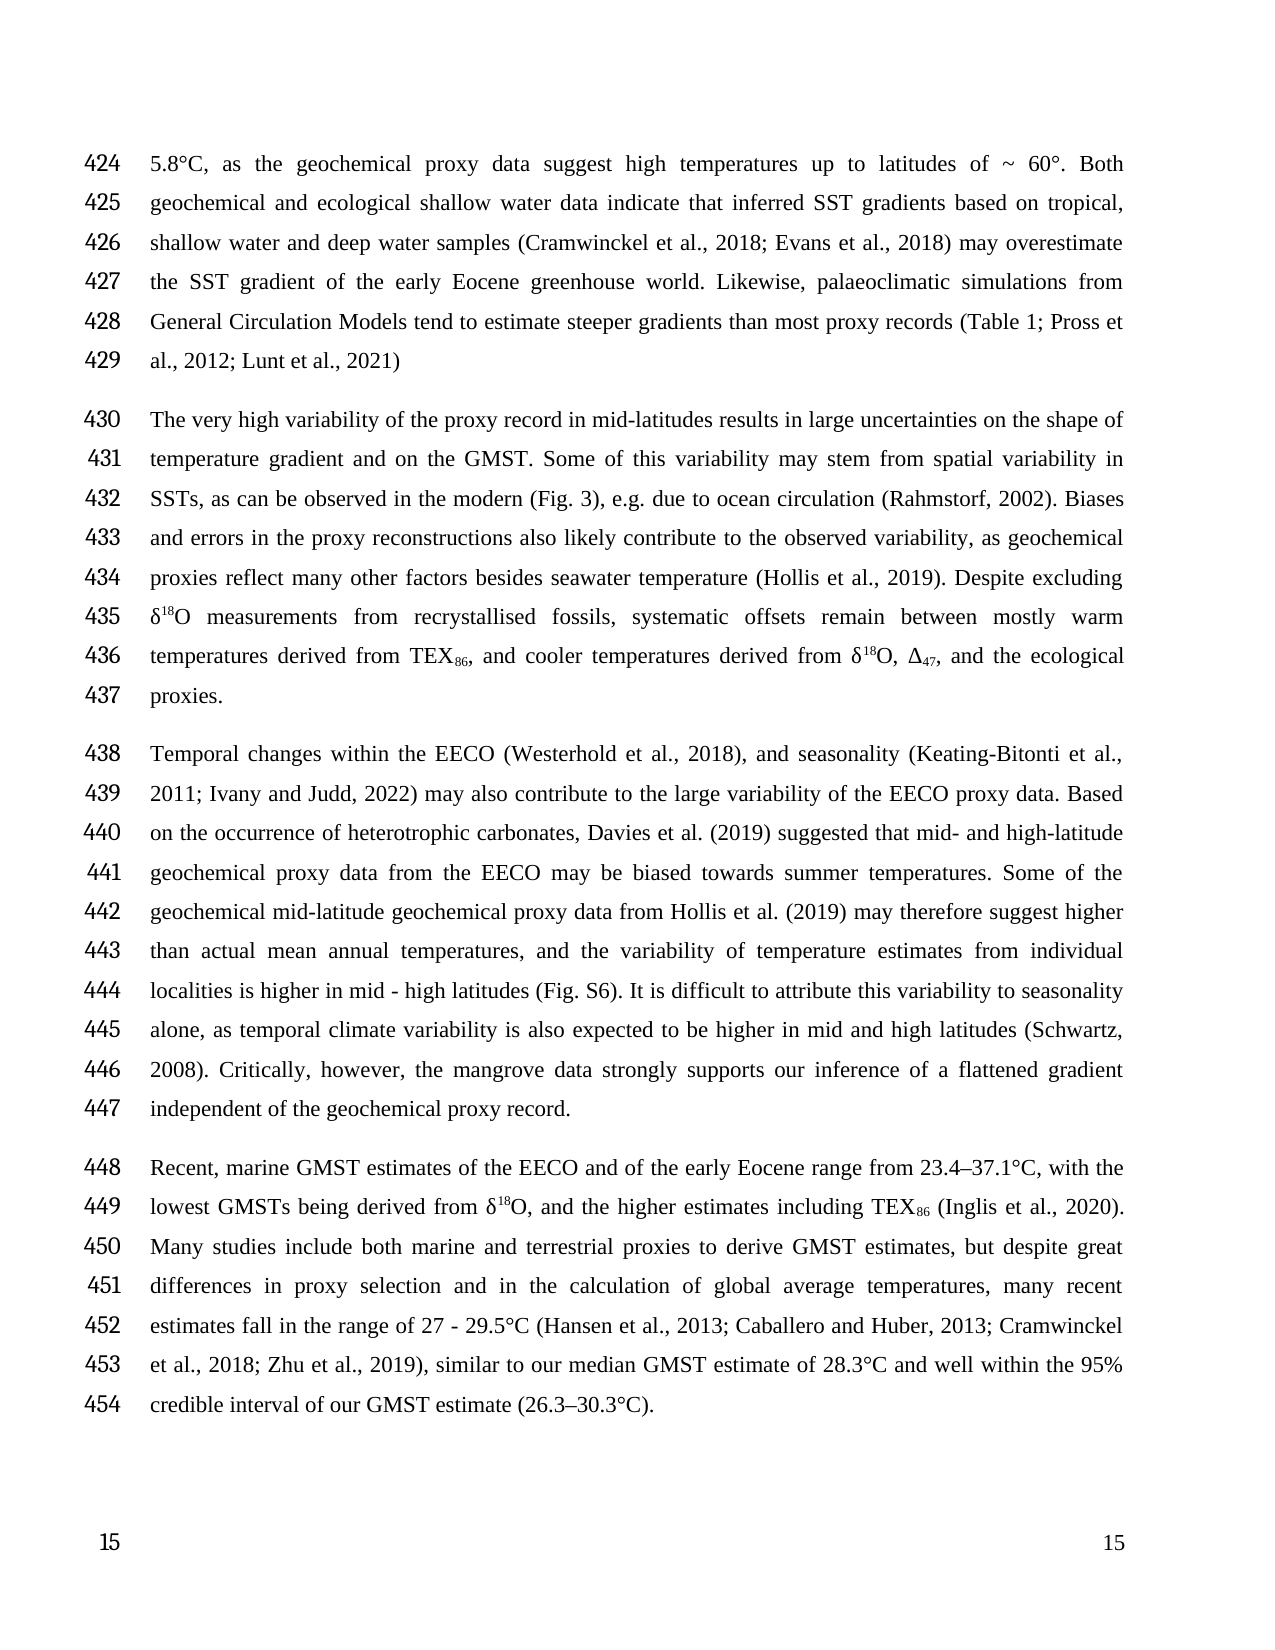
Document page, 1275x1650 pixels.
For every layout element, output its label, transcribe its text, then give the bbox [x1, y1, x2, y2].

text Recent, marine GMST estimates of the EECO and of the early Eocene range from 23.4–37.1°C, with the lowest GMSTs being derived from δ18O, and the higher estimates including TEX86 (Inglis et al., 2020). Many studies include both marine and terrestrial proxies to derive GMST estimates, but despite great differences in proxy selection and in the calculation of global average temperatures, many recent estimates fall in the range of 27 - 29.5°C (Hansen et al., 2013; Caballero and Huber, 2013; Cramwinckel et al., 2018; Zhu et al., 2019), similar to our median GMST estimate of 28.3°C and well within the 95% credible interval of our GMST estimate (26.3–30.3°C). [150, 1154, 1125, 1417]
text The very high variability of the proxy record in mid-latitudes results in large uncertainties on the shape of temperature gradient and on the GMST. Some of this variability may stem from spatial variability in SSTs, as can be observed in the modern (Fig. 3), e.g. due to ocean circulation (Rahmstorf, 2002). Biases and errors in the proxy reconstructions also likely contribute to the observed variability, as geochemical proxies reflect many other factors besides seawater temperature (Hollis et al., 2019). Despite excluding δ18O measurements from recrystallised fossils, systematic offsets remain between mostly warm temperatures derived from TEX86, and cooler temperatures derived from δ18O, Δ47, and the ecological proxies. [150, 406, 1125, 708]
text Temporal changes within the EECO (Westerhold et al., 2018), and seasonality (Keating-Bitonti et al., 2011; Ivany and Judd, 2022) may also contribute to the large variability of the EECO proxy data. Based on the occurrence of heterotrophic carbonates, Davies et al. (2019) suggested that mid- and high-latitude geochemical proxy data from the EECO may be biased towards summer temperatures. Some of the geochemical mid-latitude geochemical proxy data from Hollis et al. (2019) may therefore suggest higher than actual mean annual temperatures, and the variability of temperature estimates from individual localities is higher in mid - high latitudes (Fig. S6). It is difficult to attribute this variability to seasonality alone, as temporal climate variability is also expected to be higher in mid and high latitudes (Schwartz, 2008). Critically, however, the mangrove data strongly supports our inference of a flattened gradient independent of the geochemical proxy record. [150, 740, 1125, 1122]
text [150, 150, 1125, 374]
